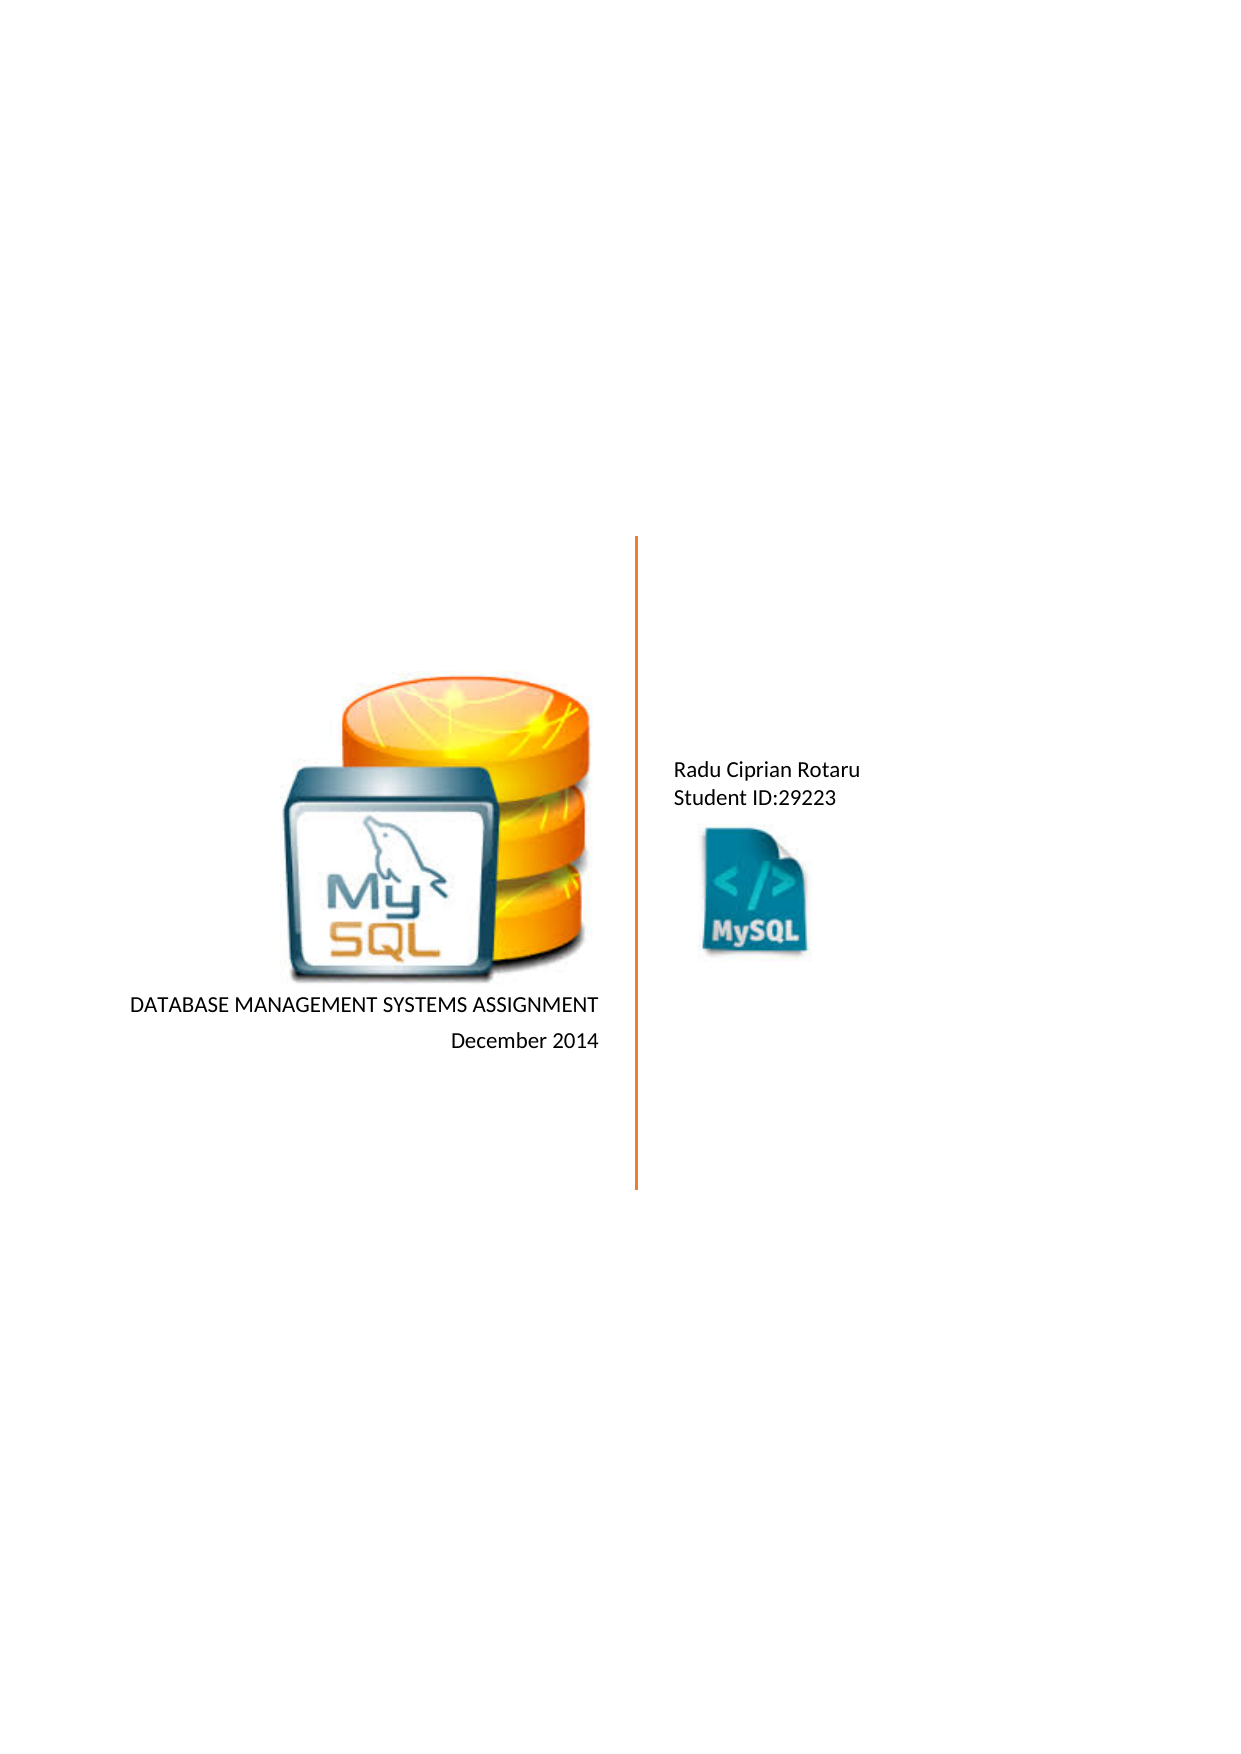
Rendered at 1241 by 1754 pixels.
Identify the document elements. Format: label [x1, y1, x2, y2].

picture [673, 811, 834, 971]
picture [280, 671, 599, 991]
